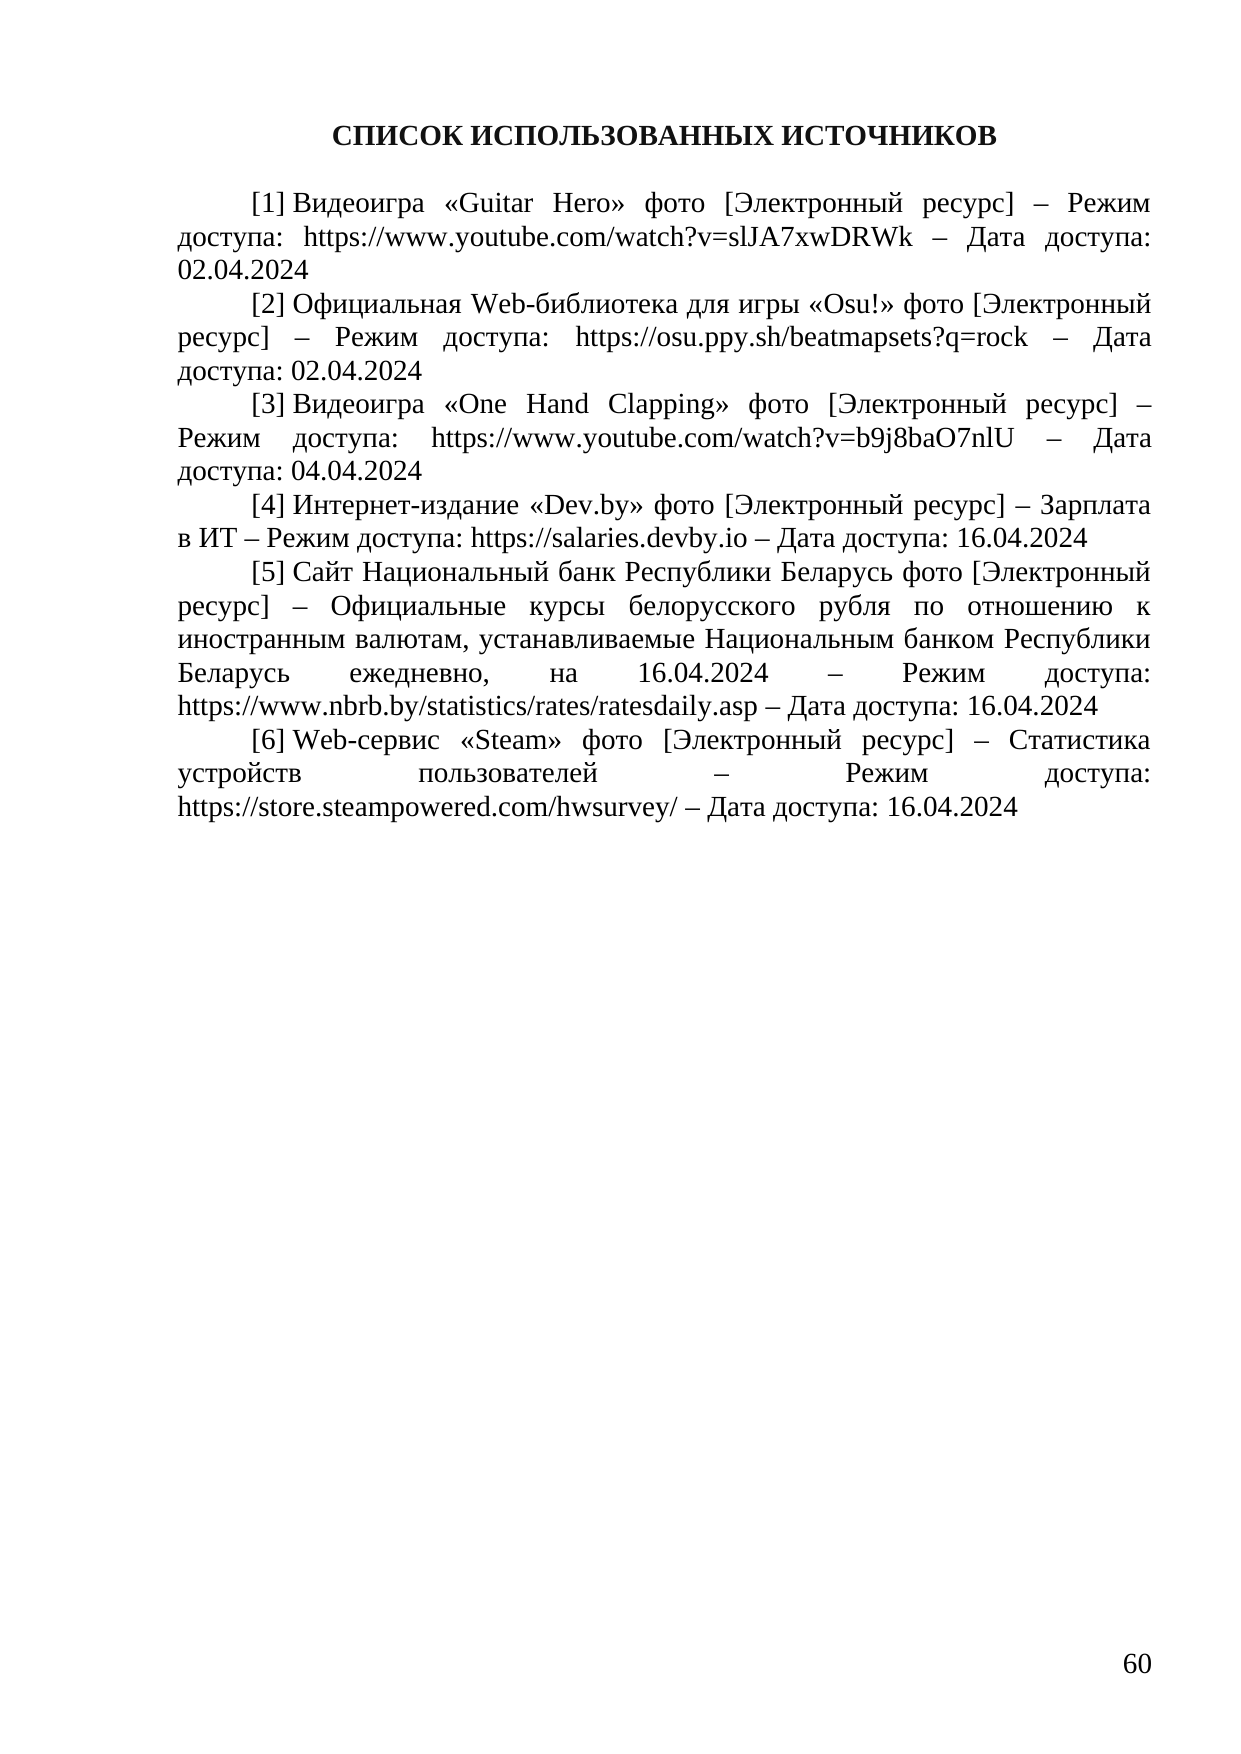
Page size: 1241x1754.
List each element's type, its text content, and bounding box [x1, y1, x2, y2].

text [3] Видеоигра «One Hand Clapping» фото [Электронный ресурс] – Режим доступа: https://www.youtube.com/watch?v=b9j8baO7nlU – Дата доступа: 04.04.2024 [177, 386, 1152, 487]
text [2] Официальная Web-библиотека для игры «Osu!» фото [Электронный ресурс] – Режим доступа: https://osu.ppy.sh/beatmapsets?q=rock – Дата доступа: 02.04.2024 [177, 286, 1152, 386]
text [4] Интернет-издание «Dev.by» фото [Электронный ресурс] – Зарплата в ИТ – Режим доступа: https://salaries.devby.io – Дата доступа: 16.04.2024 [177, 487, 1152, 554]
text [5] Сайт Национальный банк Республики Беларусь фото [Электронный ресурс] – Официальные курсы белорусского рубля по отношению к иностранным валютам, устанавливаемые Национальным банком Республики Беларусь ежедневно, на 16.04.2024 – Режим доступа: https://www.nbrb.by/statistics/rates/ratesdaily.asp – Дата доступа: 16.04.2024 [177, 554, 1152, 722]
text [1] Видеоигра «Guitar Hero» фото [Электронный ресурс] – Режим доступа: https://www.youtube.com/watch?v=slJA7xwDRWk – Дата доступа: 02.04.2024 [177, 185, 1152, 286]
text [6] Web-сервис «Steam» фото [Электронный ресурс] – Статистика устройств пользователей – Режим доступа: https://store.steampowered.com/hwsurvey/ – Дата доступа: 16.04.2024 [177, 722, 1152, 822]
text СПИСОК ИСПОЛЬЗОВАННЫХ ИСТОЧНИКОВ [177, 118, 1152, 152]
